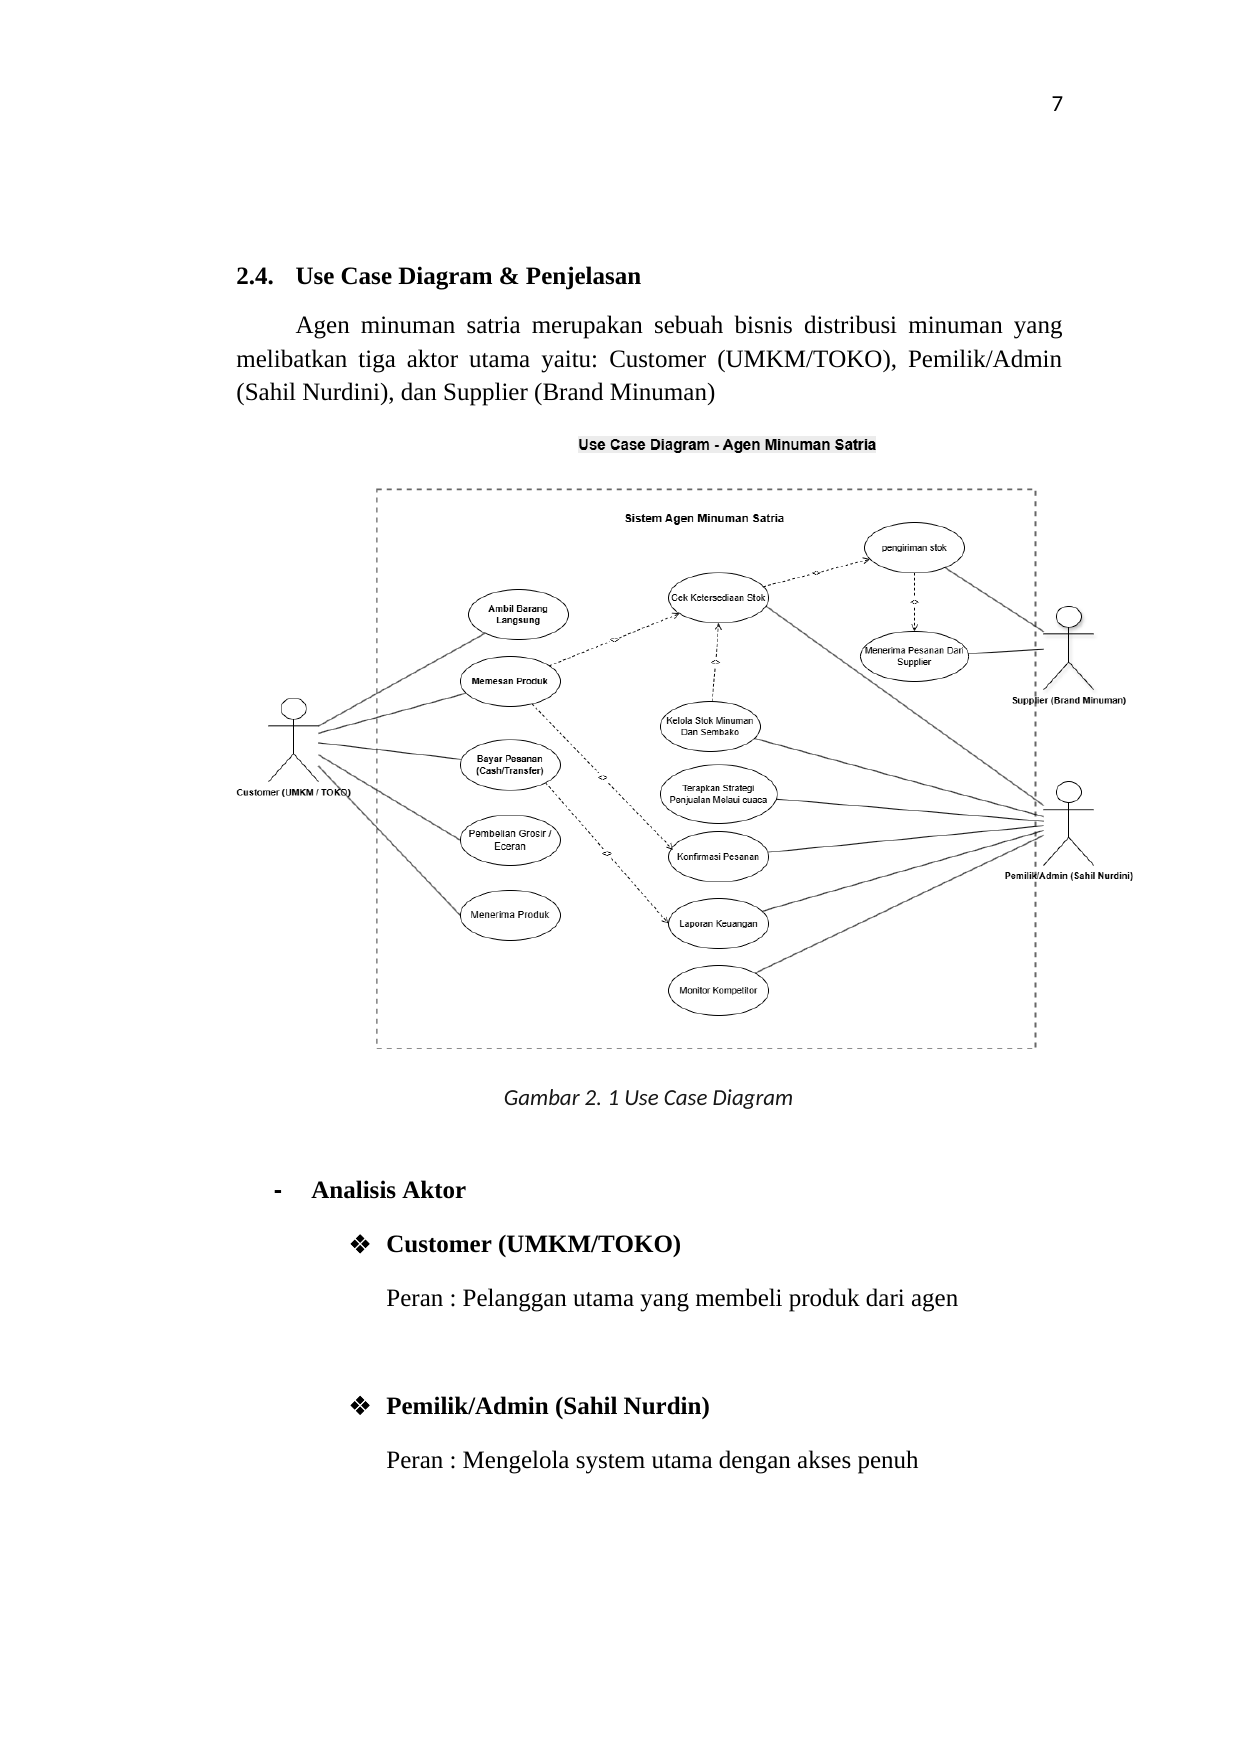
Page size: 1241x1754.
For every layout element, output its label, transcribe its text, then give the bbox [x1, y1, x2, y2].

text Agen minuman satria merupakan sebuah bisnis distribusi minuman yang melibatkan tiga aktor utama yaitu: Customer (UMKM/TOKO), Pemilik/Admin (Sahil Nurdini), dan Supplier (Brand Minuman) [236, 311, 1063, 405]
list Customer (UMKM/TOKO) [349, 1229, 1063, 1258]
list Pemilik/Admin (Sahil Nurdin) [349, 1391, 1063, 1420]
subtitle Use Case Diagram & Penjelasan [236, 261, 1063, 290]
list Peran : Mengelola system utama dengan akses penuh [386, 1445, 1063, 1474]
list Peran : Pelanggan utama yang membeli produk dari agen [386, 1283, 1063, 1312]
picture [236, 430, 1133, 1049]
list Analisis Aktor [274, 1176, 1063, 1204]
